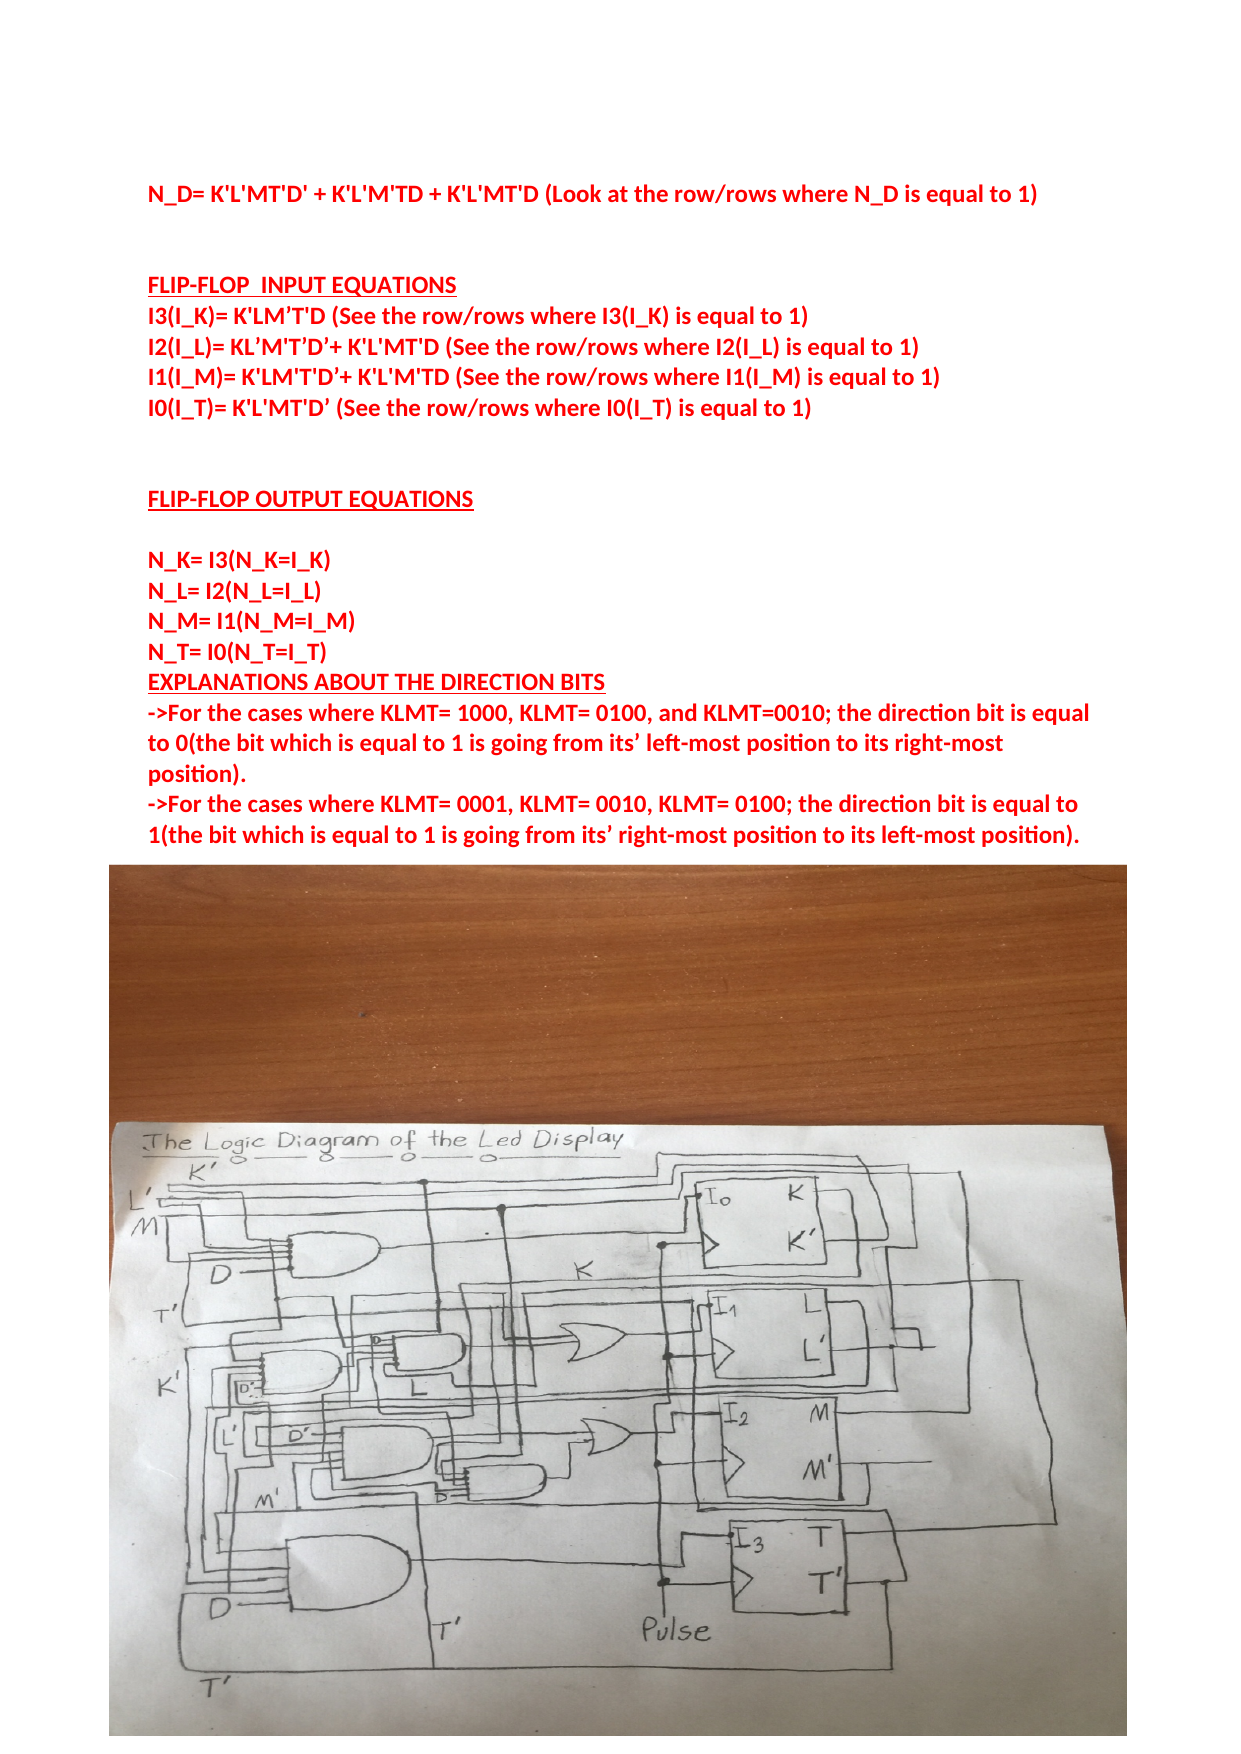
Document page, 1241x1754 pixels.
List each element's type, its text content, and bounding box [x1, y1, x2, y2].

picture [109, 865, 1126, 1736]
text N_L= I2(N_L=I_L) [148, 575, 1093, 605]
text FLIP-FLOP INPUT EQUATIONS [148, 270, 1093, 300]
text I0(I_T)= K'L'MT'D’ (See the row/rows where I0(I_T) is equal to 1) [148, 392, 1093, 422]
text I2(I_L)= KL’M'T’D’+ K'L'MT'D (See the row/rows where I2(I_L) is equal to 1) [148, 331, 1093, 361]
text EXPLANATIONS ABOUT THE DIRECTION BITS [148, 666, 1093, 697]
text I1(I_M)= K'LM'T'D’+ K'L'M'TD (See the row/rows where I1(I_M) is equal to 1) [148, 361, 1093, 392]
text N_T= I0(N_T=I_T) [148, 636, 1093, 666]
text I3(I_K)= K'LM’T'D (See the row/rows where I3(I_K) is equal to 1) [148, 300, 1093, 331]
text ->For the cases where KLMT= 0001, KLMT= 0010, KLMT= 0100; the direction bit is equal to 1(the bit which is equal to 1 is going from its’ right-most position to its left-most position). [148, 788, 1093, 849]
text N_D= K'L'MT'D' + K'L'M'TD + K'L'MT'D (Look at the row/rows where N_D is equal to 1) [148, 178, 1093, 209]
text FLIP-FLOP OUTPUT EQUATIONS [148, 483, 1093, 514]
text N_K= I3(N_K=I_K) [148, 544, 1093, 575]
text N_M= I1(N_M=I_M) [148, 605, 1093, 636]
text ->For the cases where KLMT= 1000, KLMT= 0100, and KLMT=0010; the direction bit is equal to 0(the bit which is equal to 1 is going from its’ left-most position to its right-most position). [148, 697, 1093, 788]
